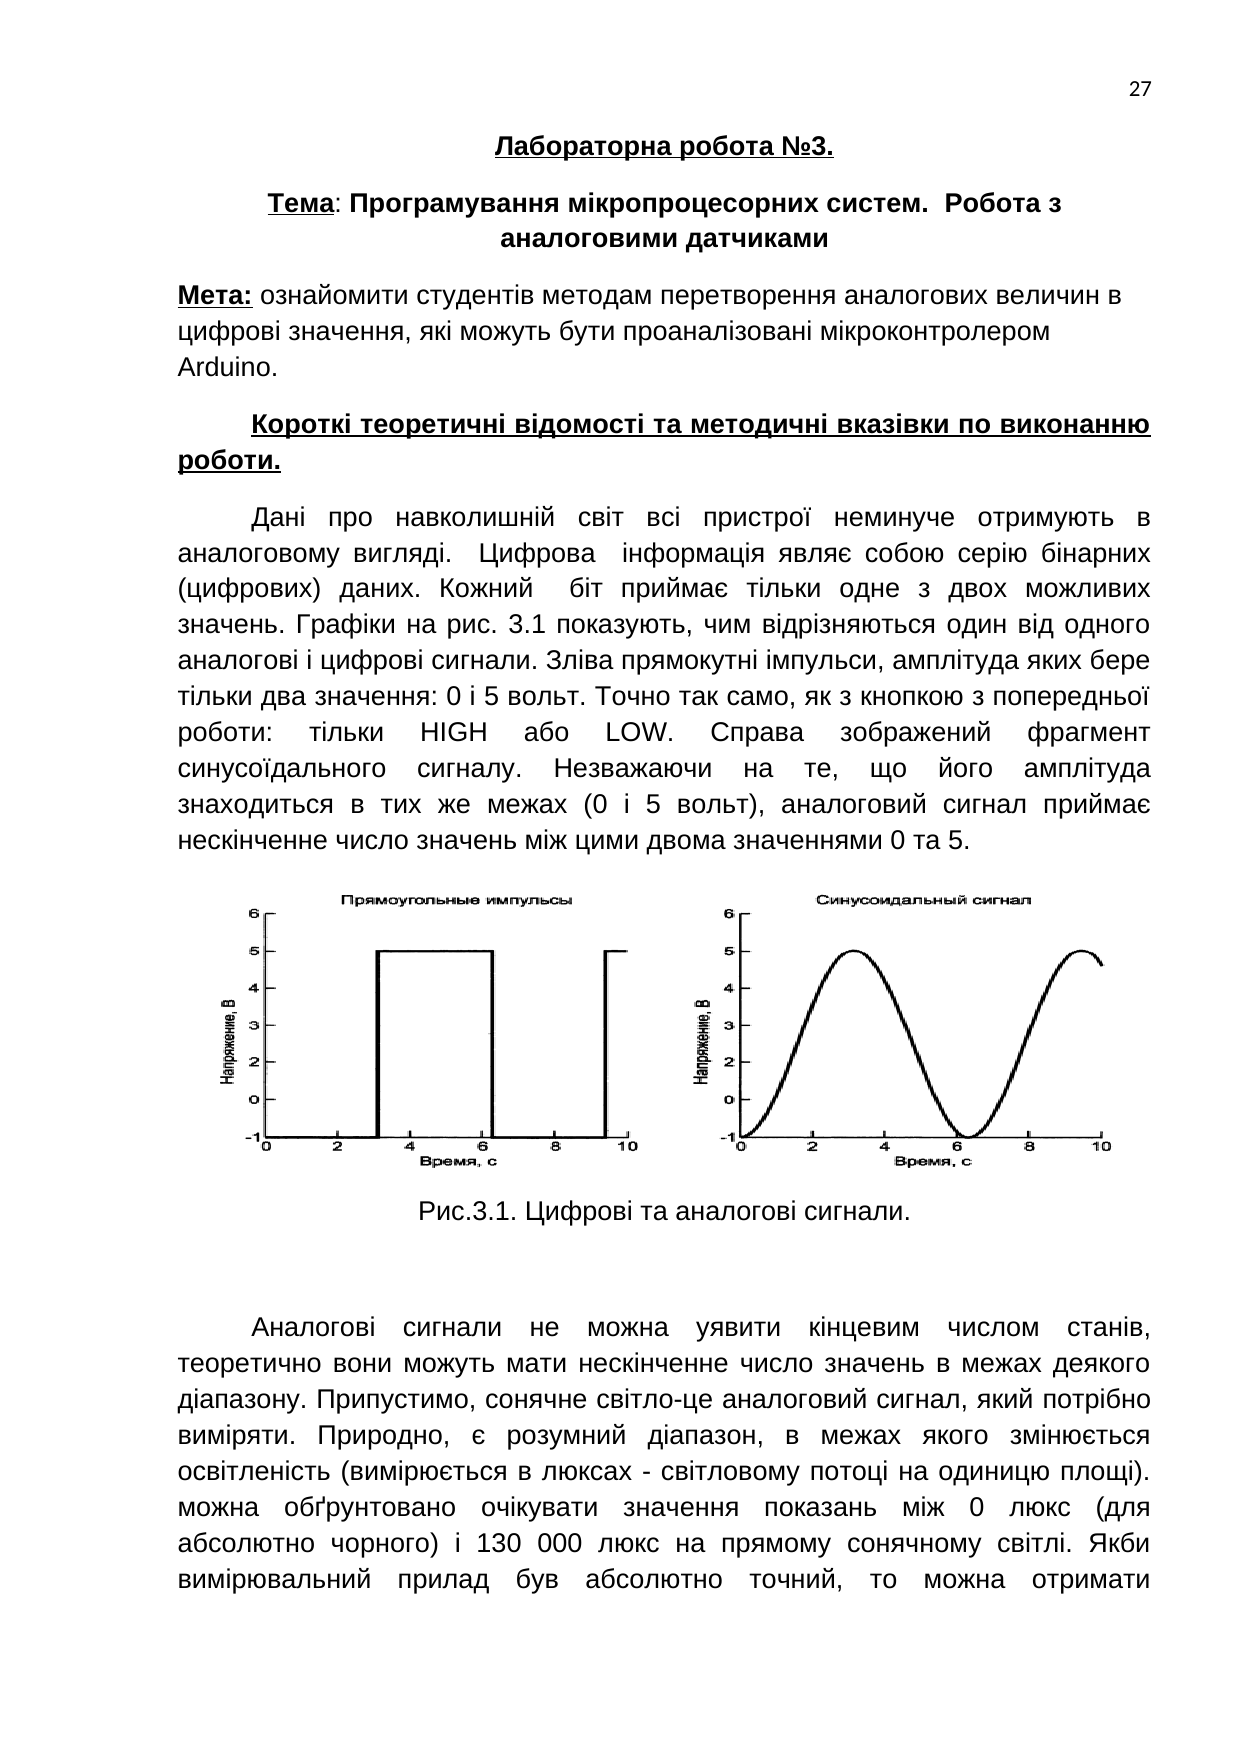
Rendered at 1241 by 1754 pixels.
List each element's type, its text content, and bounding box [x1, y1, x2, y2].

text Лабораторна робота №3. [177, 130, 1152, 161]
text Дані про навколишній світ всі пристрої неминуче отримують в аналоговому вигляді. Цифрова інформація являє собою серію бінарних (цифрових) даних. Кожний біт приймає тільки одне з двох можливих значень. Графіки на рис. 3.1 показують, чим відрізняються один від одного аналогові і цифрові сигнали. Зліва прямокутні імпульси, амплітуда яких бере тільки два значення: 0 і 5 вольт. Точно так само, як з кнопкою з попередньої роботи: тільки HIGH або LOW. Справа зображений фрагмент синусоїдального сигналу. Незважаючи на те, що його амплітуда знаходиться в тих же межах (0 і 5 вольт), аналоговий сигнал приймає нескінченне число значень між цими двома значеннями 0 та 5. [177, 501, 1152, 855]
text Тема: Програмування мікропроцесорних систем. Робота з аналоговими датчиками [177, 187, 1152, 254]
picture [177, 880, 1152, 1170]
text Короткі теоретичні відомості та методичні вказівки по виконанню роботи. [177, 408, 1152, 475]
text Рис.3.1. Цифрові та аналогові сигнали. [177, 1195, 1152, 1226]
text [177, 1311, 1152, 1594]
text Мета: ознайомити студентів методам перетворення аналогових величин в цифрові значення, які можуть бути проаналізовані мікроконтролером Arduino. [177, 279, 1152, 382]
